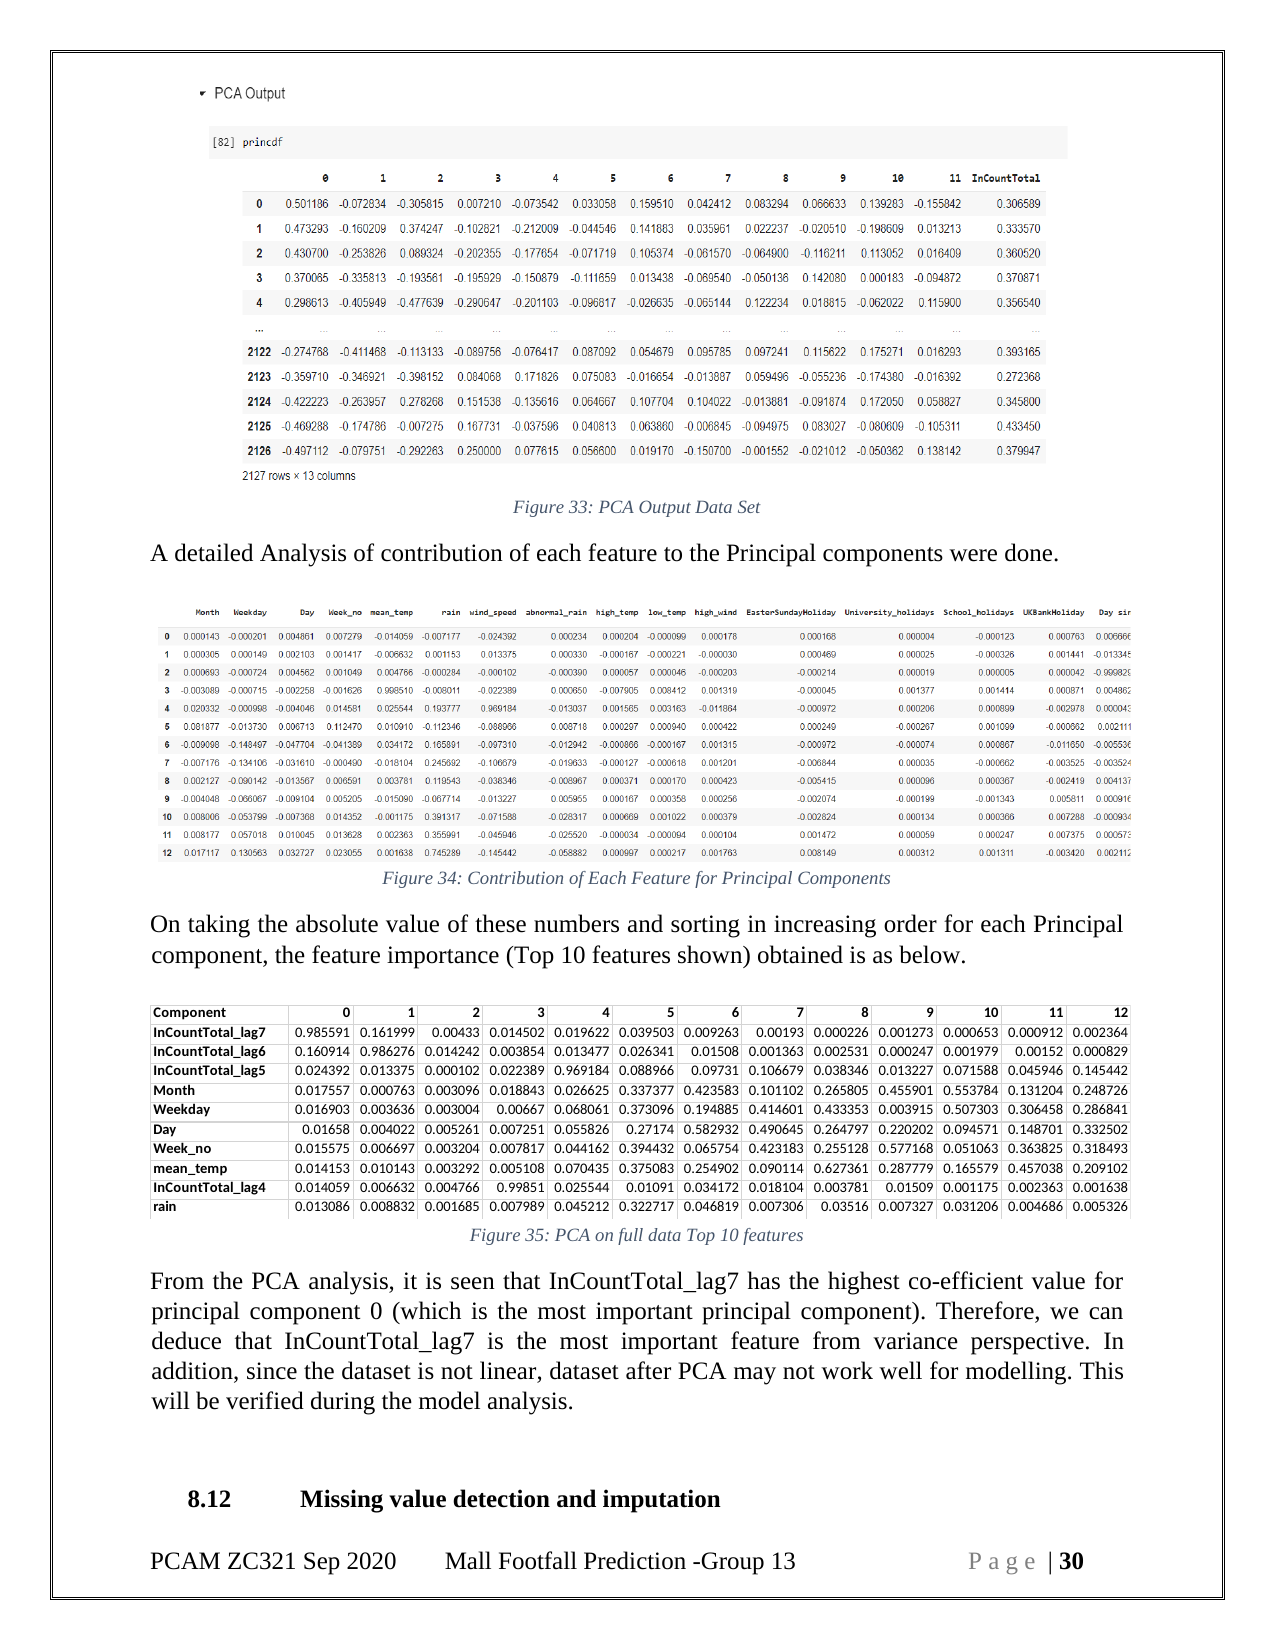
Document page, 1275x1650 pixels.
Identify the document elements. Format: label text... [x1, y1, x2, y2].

list Missing value detection and imputation [187, 1484, 1125, 1513]
text A detailed Analysis of contribution of each feature to the Principal components were done. [150, 538, 1125, 567]
text From the PCA analysis, it is seen that InCountTotal_lag7 has the highest co-efficient value for principal component 0 (which is the most important principal component). Therefore, we can deduce that InCountTotal_lag7 is the most important feature from variance perspective. In addition, since the dataset is not linear, dataset after PCA may not work well for modelling. This will be verified during the model analysis. [150, 1266, 1125, 1415]
text On taking the absolute value of these numbers and sorting in increasing order for each Principal component, the feature importance (Top 10 features shown) obtained is as below. [150, 909, 1125, 968]
picture [151, 601, 1133, 864]
picture [200, 81, 1068, 493]
